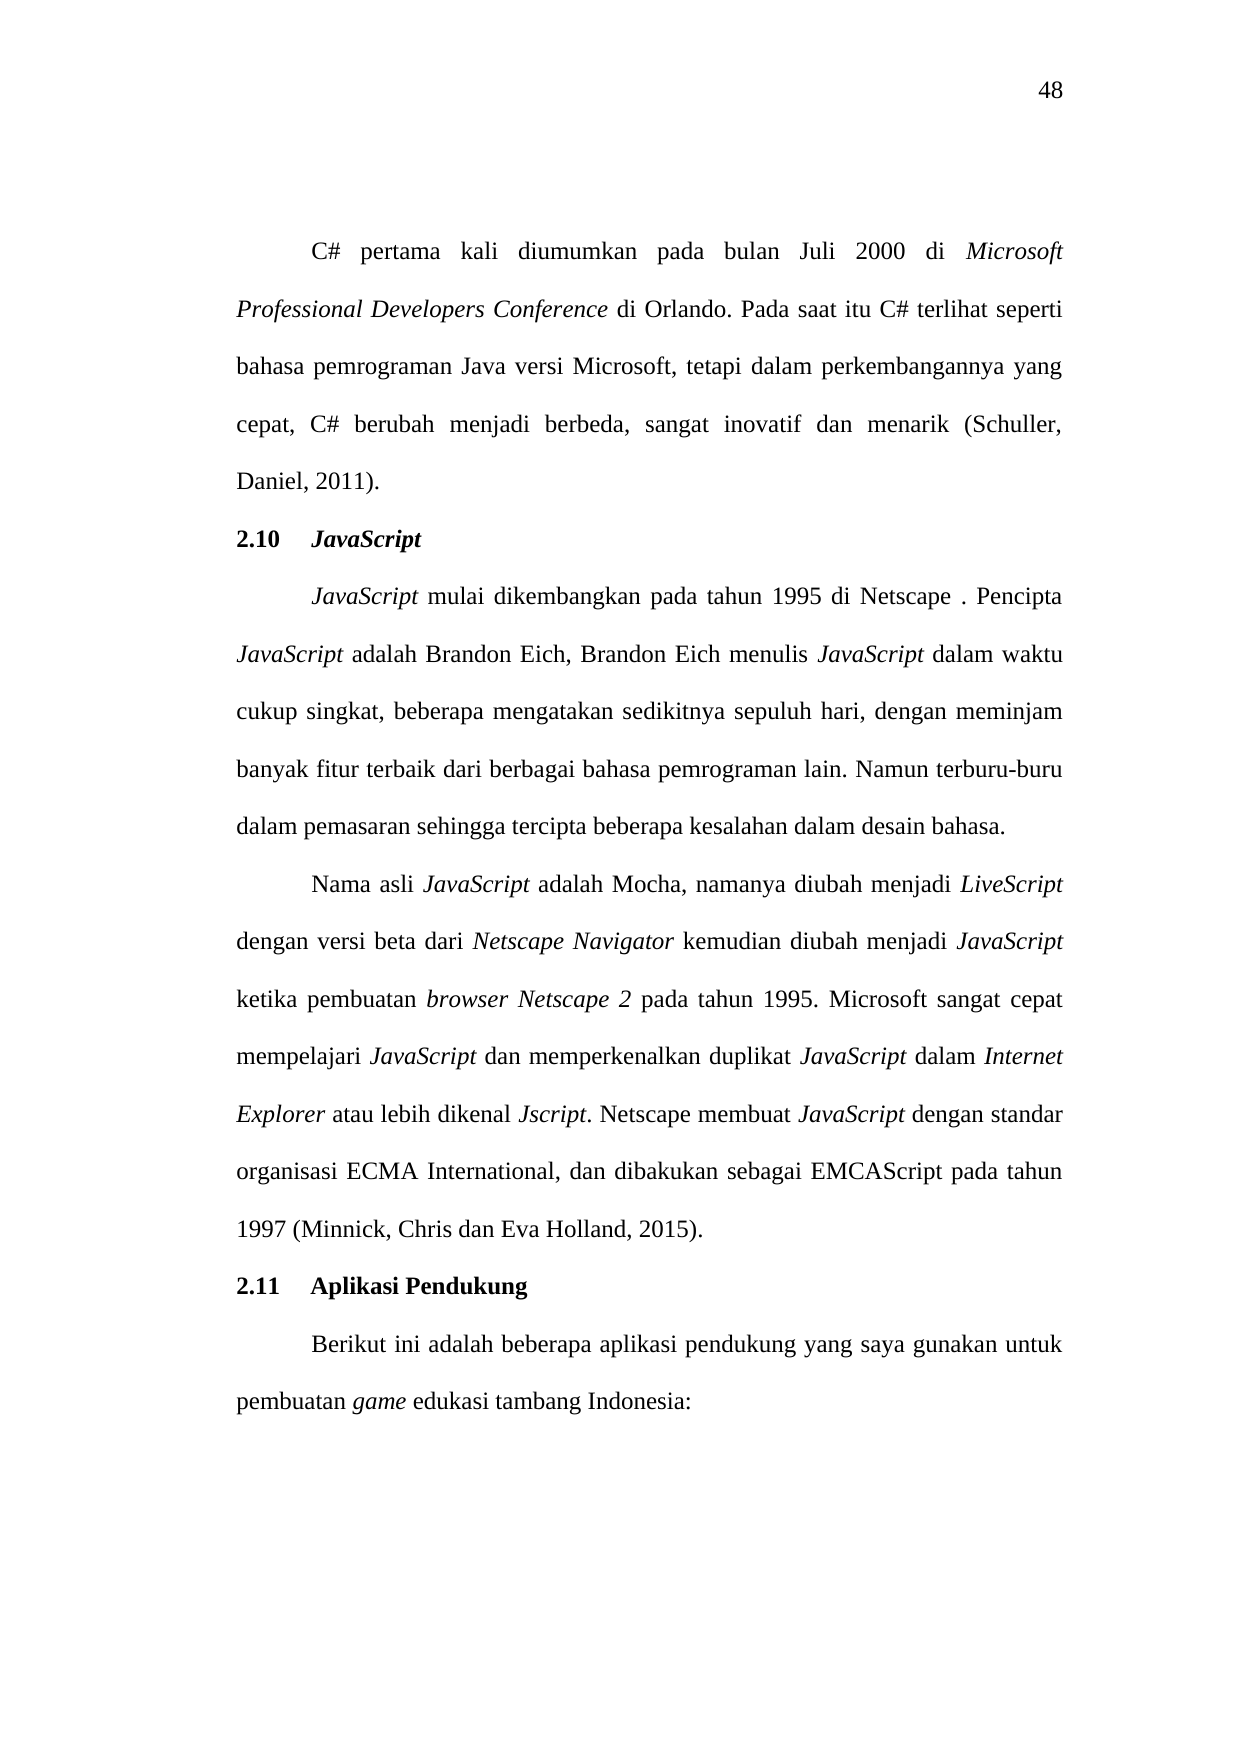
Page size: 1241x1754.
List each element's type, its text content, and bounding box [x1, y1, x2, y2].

list Berikut ini adalah beberapa aplikasi pendukung yang saya gunakan untuk pembuatan game edukasi tambang Indonesia: [236, 1329, 1063, 1415]
text C# pertama kali diumumkan pada bulan Juli 2000 di Microsoft Professional Developers Conference di Orlando. Pada saat itu C# terlihat seperti bahasa pemrograman Java versi Microsoft, tetapi dalam perkembangannya yang cepat, C# berubah menjadi berbeda, sangat inovatif dan menarik (Schuller, Daniel, 2011). [236, 236, 1063, 495]
text JavaScript mulai dikembangkan pada tahun 1995 di Netscape . Pencipta JavaScript adalah Brandon Eich, Brandon Eich menulis JavaScript dalam waktu cukup singkat, beberapa mengatakan sedikitnya sepuluh hari, dengan meminjam banyak fitur terbaik dari berbagai bahasa pemrograman lain. Namun terburu-buru dalam pemasaran sehingga tercipta beberapa kesalahan dalam desain bahasa. [236, 581, 1063, 840]
text Nama asli JavaScript adalah Mocha, namanya diubah menjadi LiveScript dengan versi beta dari Netscape Navigator kemudian diubah menjadi JavaScript ketika pembuatan browser Netscape 2 pada tahun 1995. Microsoft sangat cepat mempelajari JavaScript dan memperkenalkan duplikat JavaScript dalam Internet Explorer atau lebih dikenal Jscript. Netscape membuat JavaScript dengan standar organisasi ECMA International, dan dibakukan sebagai EMCAScript pada tahun 1997 (Minnick, Chris dan Eva Holland, 2015). [236, 869, 1063, 1242]
list Aplikasi Pendukung [236, 1271, 1063, 1300]
list JavaScript [236, 524, 1063, 552]
